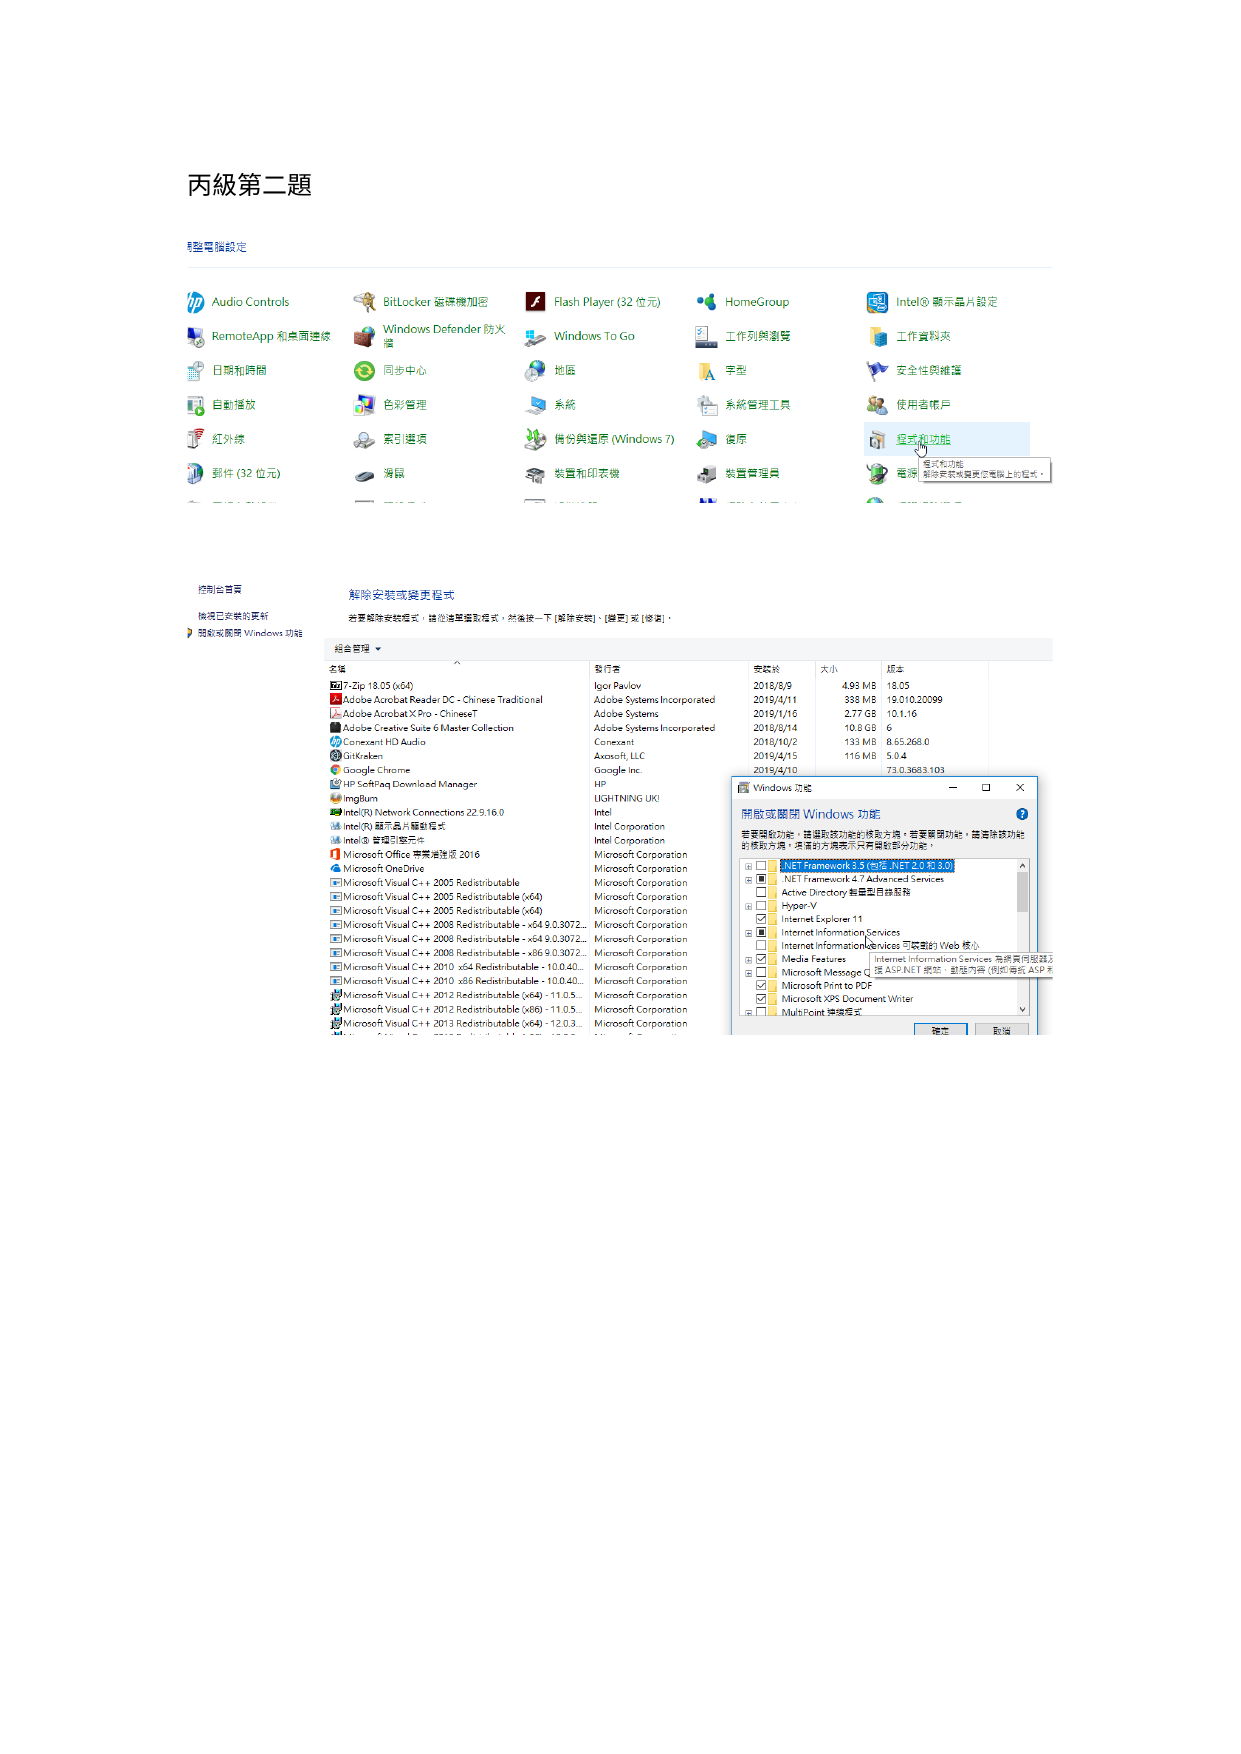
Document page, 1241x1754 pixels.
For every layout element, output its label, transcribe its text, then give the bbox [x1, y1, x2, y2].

picture [187, 239, 1053, 503]
picture [187, 577, 1053, 1035]
text 丙級第二題 [187, 164, 1053, 202]
